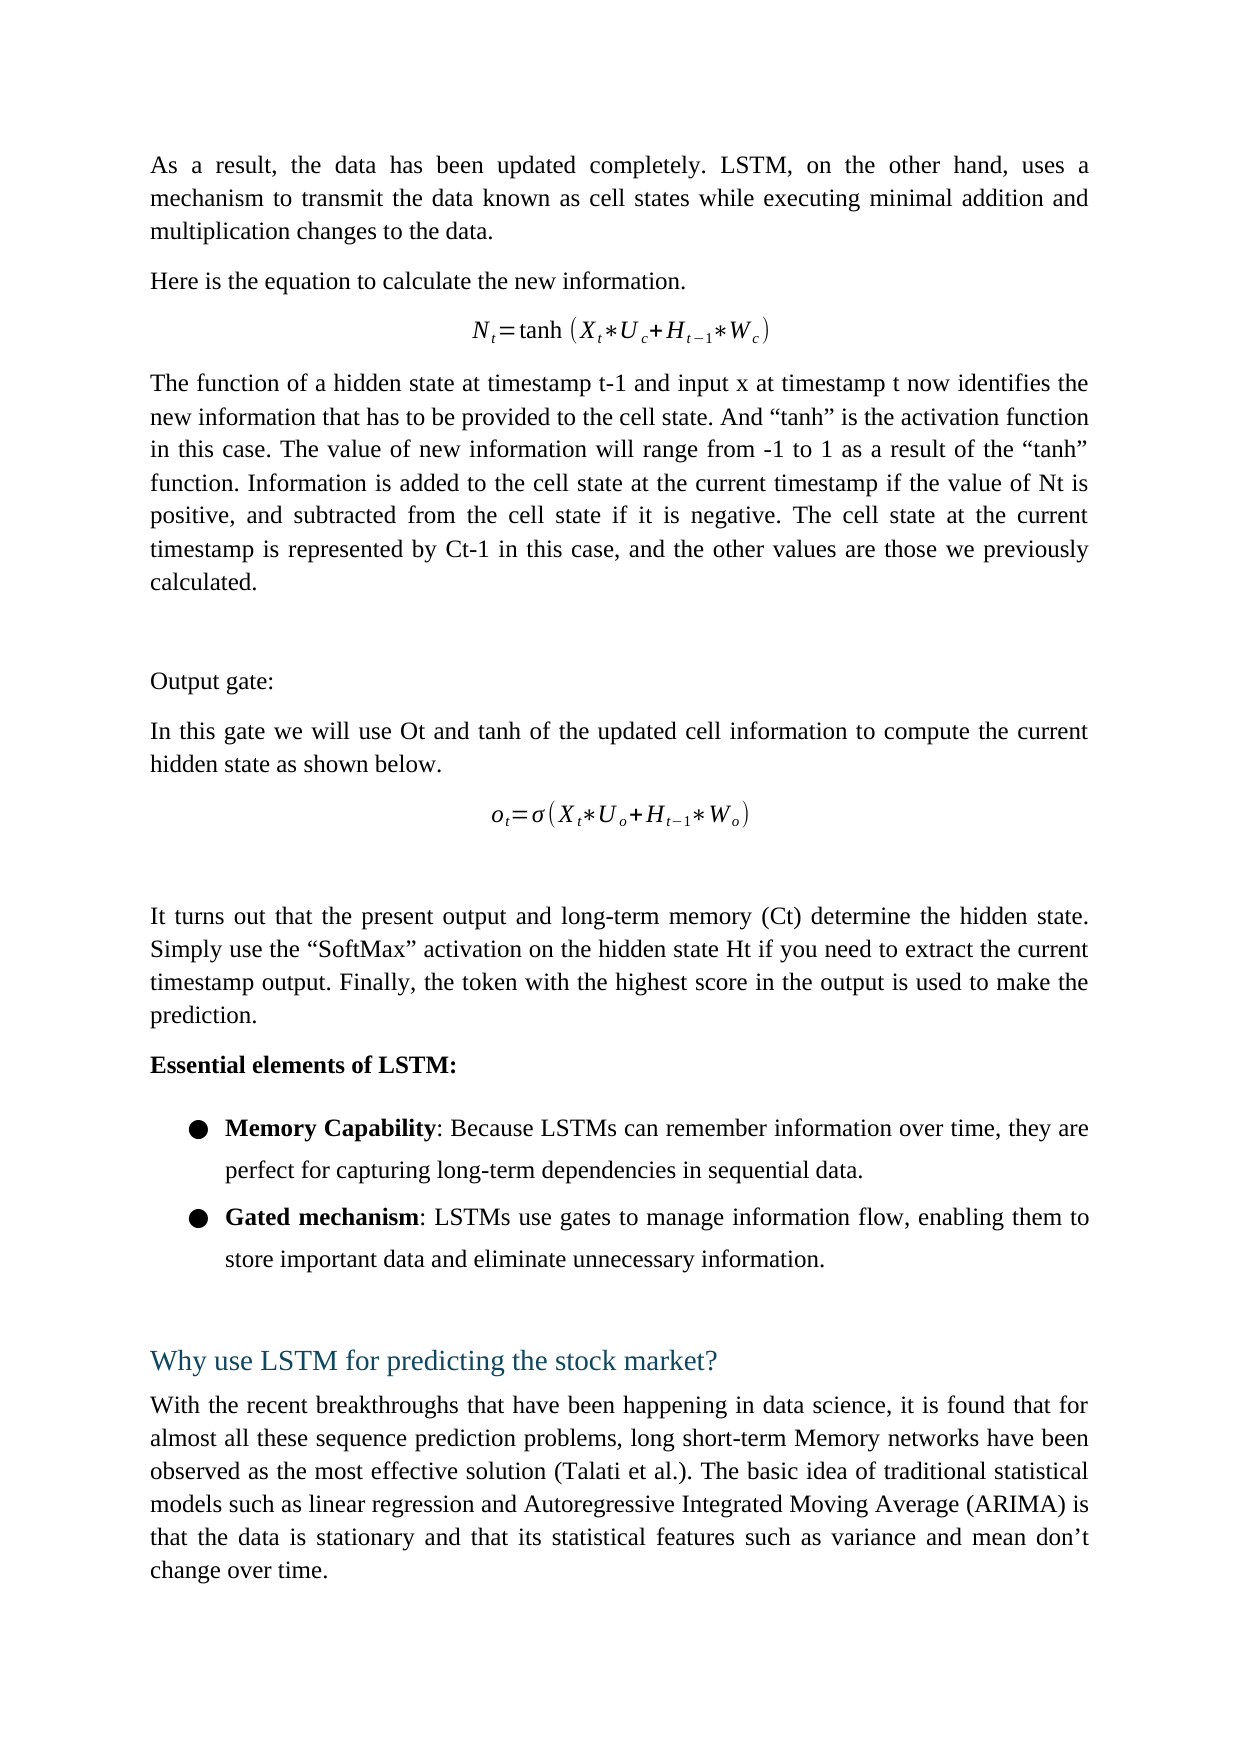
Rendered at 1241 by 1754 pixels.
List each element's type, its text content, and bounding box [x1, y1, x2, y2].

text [150, 150, 1090, 245]
text Essential elements of LSTM: [150, 1050, 1090, 1079]
list Memory Capability: Because LSTMs can remember information over time, they are perfect for capturing long-term dependencies in sequential data. [187, 1100, 1090, 1184]
text With the recent breakthroughs that have been happening in data science, it is found that for almost all these sequence prediction problems, long short-term Memory networks have been observed as the most effective solution (Talati et al.). The basic idea of traditional statistical models such as linear regression and Autoregressive Integrated Moving Average (ARIMA) is that the data is stationary and that its statistical features such as variance and mean don’t change over time. [150, 1390, 1090, 1584]
subtitle Why use LSTM for predicting the stock market? [150, 1343, 1090, 1377]
text Here is the equation to calculate the new information. [150, 266, 1090, 294]
list Gated mechanism: LSTMs use gates to manage information flow, enabling them to store important data and eliminate unnecessary information. [187, 1188, 1090, 1272]
text It turns out that the present output and long-term memory (Ct) determine the hidden state. Simply use the “SoftMax” activation on the hidden state Ht if you need to extract the current timestamp output. Finally, the token with the highest score in the output is used to make the prediction. [150, 901, 1090, 1029]
text The function of a hidden state at timestamp t-1 and input x at timestamp t now identifies the new information that has to be provided to the cell state. And “tanh” is the activation function in this case. The value of new information will range from -1 to 1 as a result of the “tanh” function. Information is added to the cell state at the current timestamp if the value of Nt is positive, and subtracted from the cell state if it is negative. The cell state at the current timestamp is represented by Ct-1 in this case, and the other values are those we previously calculated. [150, 368, 1090, 595]
text Output gate: [150, 666, 1090, 695]
text In this gate we will use Ot and tanh of the updated cell information to compute the current hidden state as shown below. [150, 716, 1090, 777]
